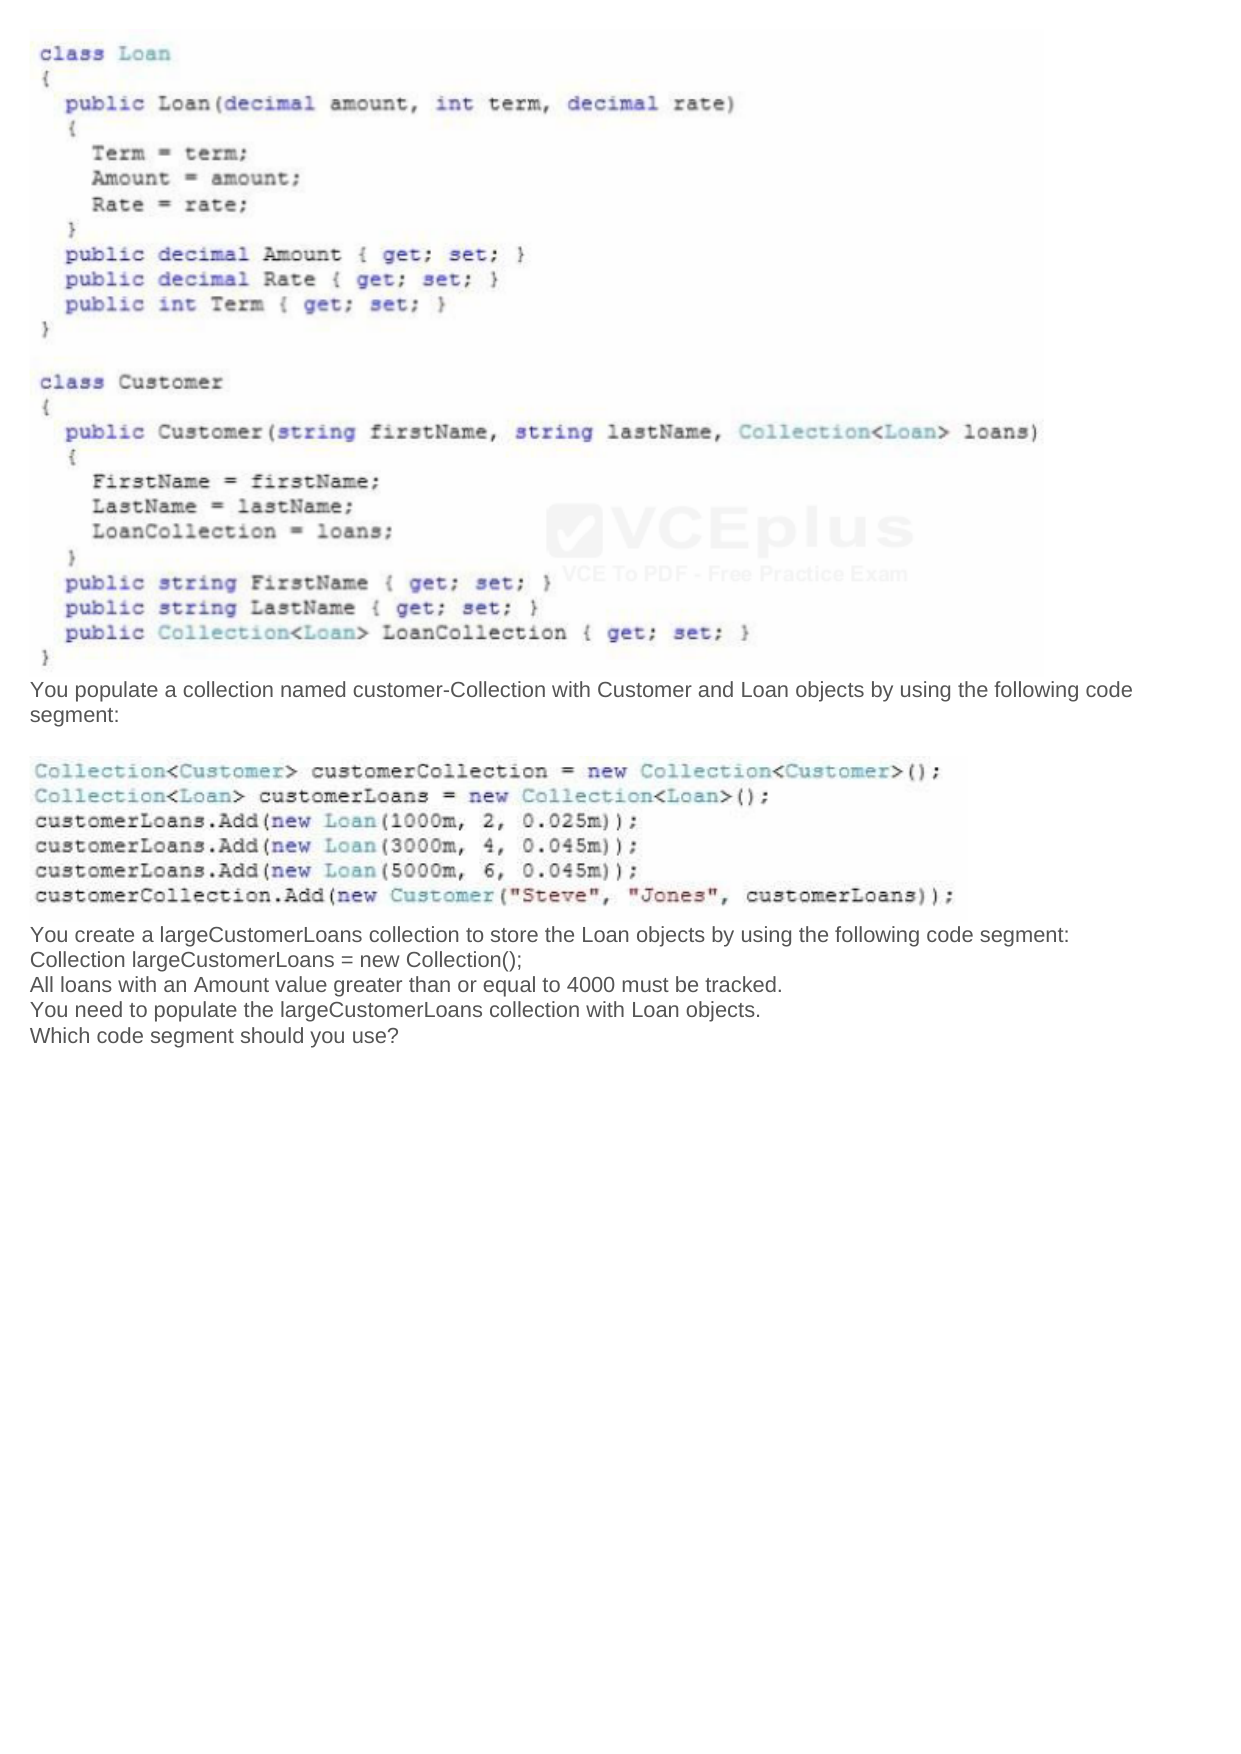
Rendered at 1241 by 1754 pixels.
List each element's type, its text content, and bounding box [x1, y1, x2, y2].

picture [29, 756, 968, 922]
picture [29, 29, 1044, 677]
